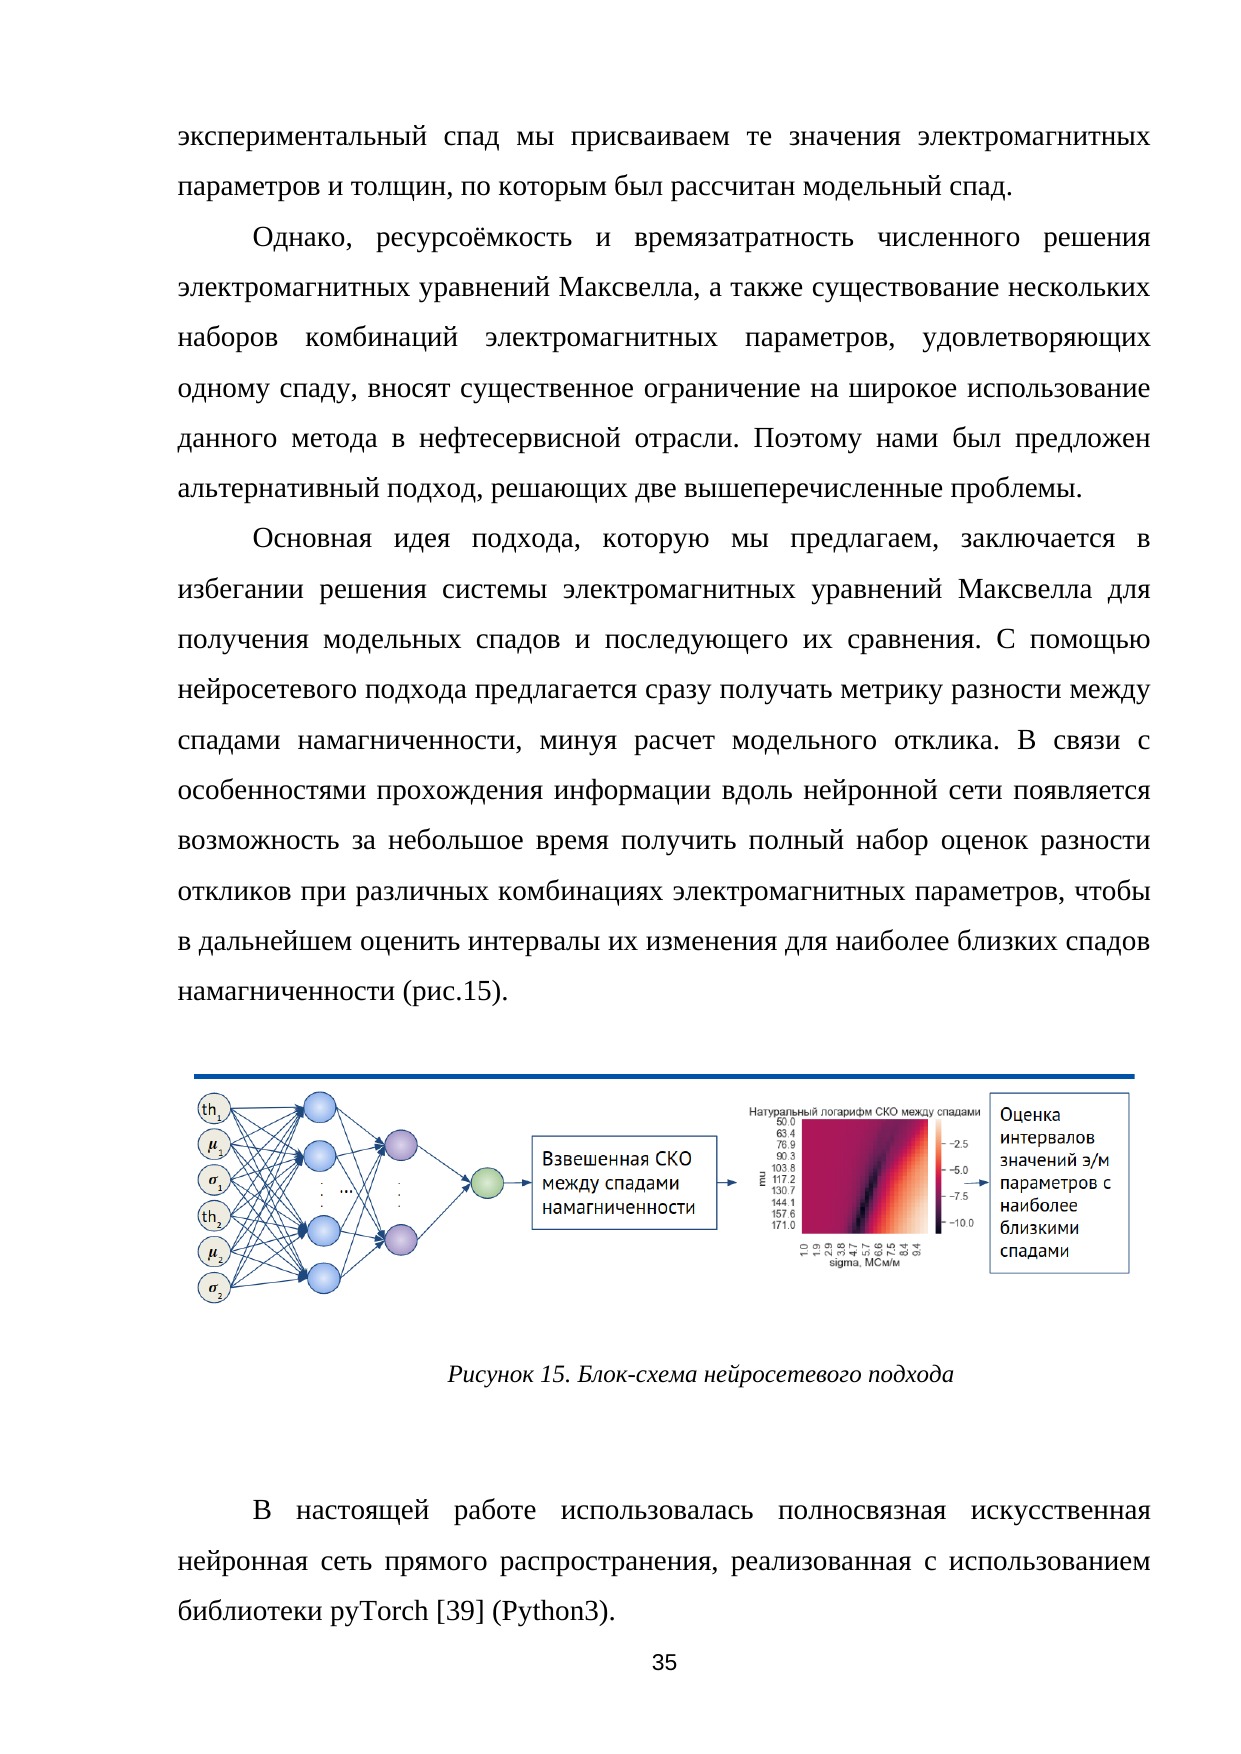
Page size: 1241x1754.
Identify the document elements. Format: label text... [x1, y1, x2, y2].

text В настоящей работе использовалась полносвязная искусственная нейронная сеть прямого распространения, реализованная с использованием библиотеки pyTorch [39] (Python3). [177, 1492, 1152, 1627]
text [177, 118, 1152, 202]
text Однако, ресурсоёмкость и времязатратность численного решения электромагнитных уравнений Максвелла, а также существование нескольких наборов комбинаций электромагнитных параметров, удовлетворяющих одному спаду, вносят существенное ограничение на широкое использование данного метода в нефтесервисной отрасли. Поэтому нами был предложен альтернативный подход, решающих две вышеперечисленные проблемы. [177, 219, 1152, 504]
text Рисунок 15. Блок-схема нейросетевого подхода [177, 1359, 1152, 1388]
picture [194, 1074, 1135, 1307]
text Основная идея подхода, которую мы предлагаем, заключается в избегании решения системы электромагнитных уравнений Максвелла для получения модельных спадов и последующего их сравнения. С помощью нейросетевого подхода предлагается сразу получать метрику разности между спадами намагниченности, минуя расчет модельного отклика. В связи с особенностями прохождения информации вдоль нейронной сети появляется возможность за небольшое время получить полный набор оценок разности откликов при различных комбинациях электромагнитных параметров, чтобы в дальнейшем оценить интервалы их изменения для наиболее близких спадов намагниченности (рис.15). [177, 521, 1152, 1007]
